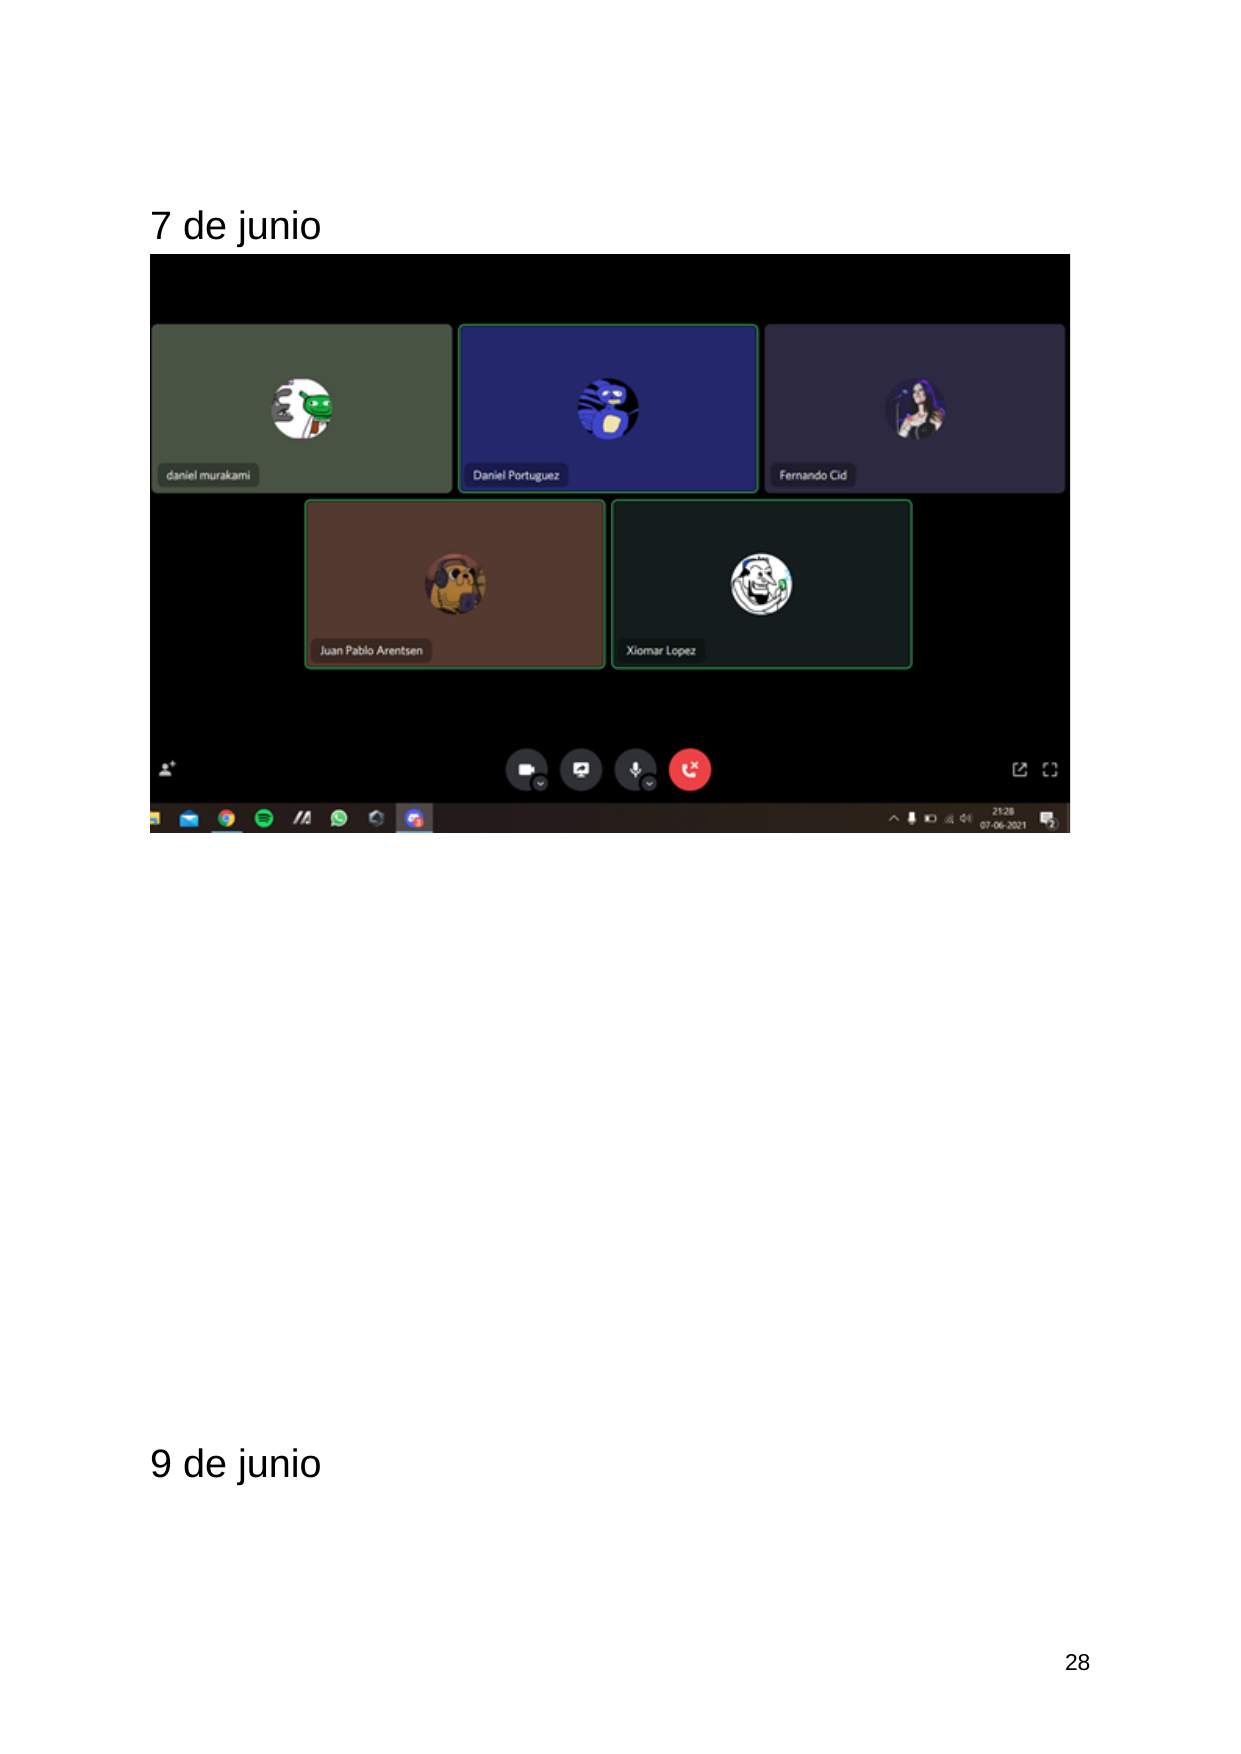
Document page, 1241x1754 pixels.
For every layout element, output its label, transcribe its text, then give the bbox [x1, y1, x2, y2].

text 9 de junio [150, 1440, 1090, 1486]
picture [150, 254, 1071, 833]
text 7 de junio [150, 202, 1090, 248]
